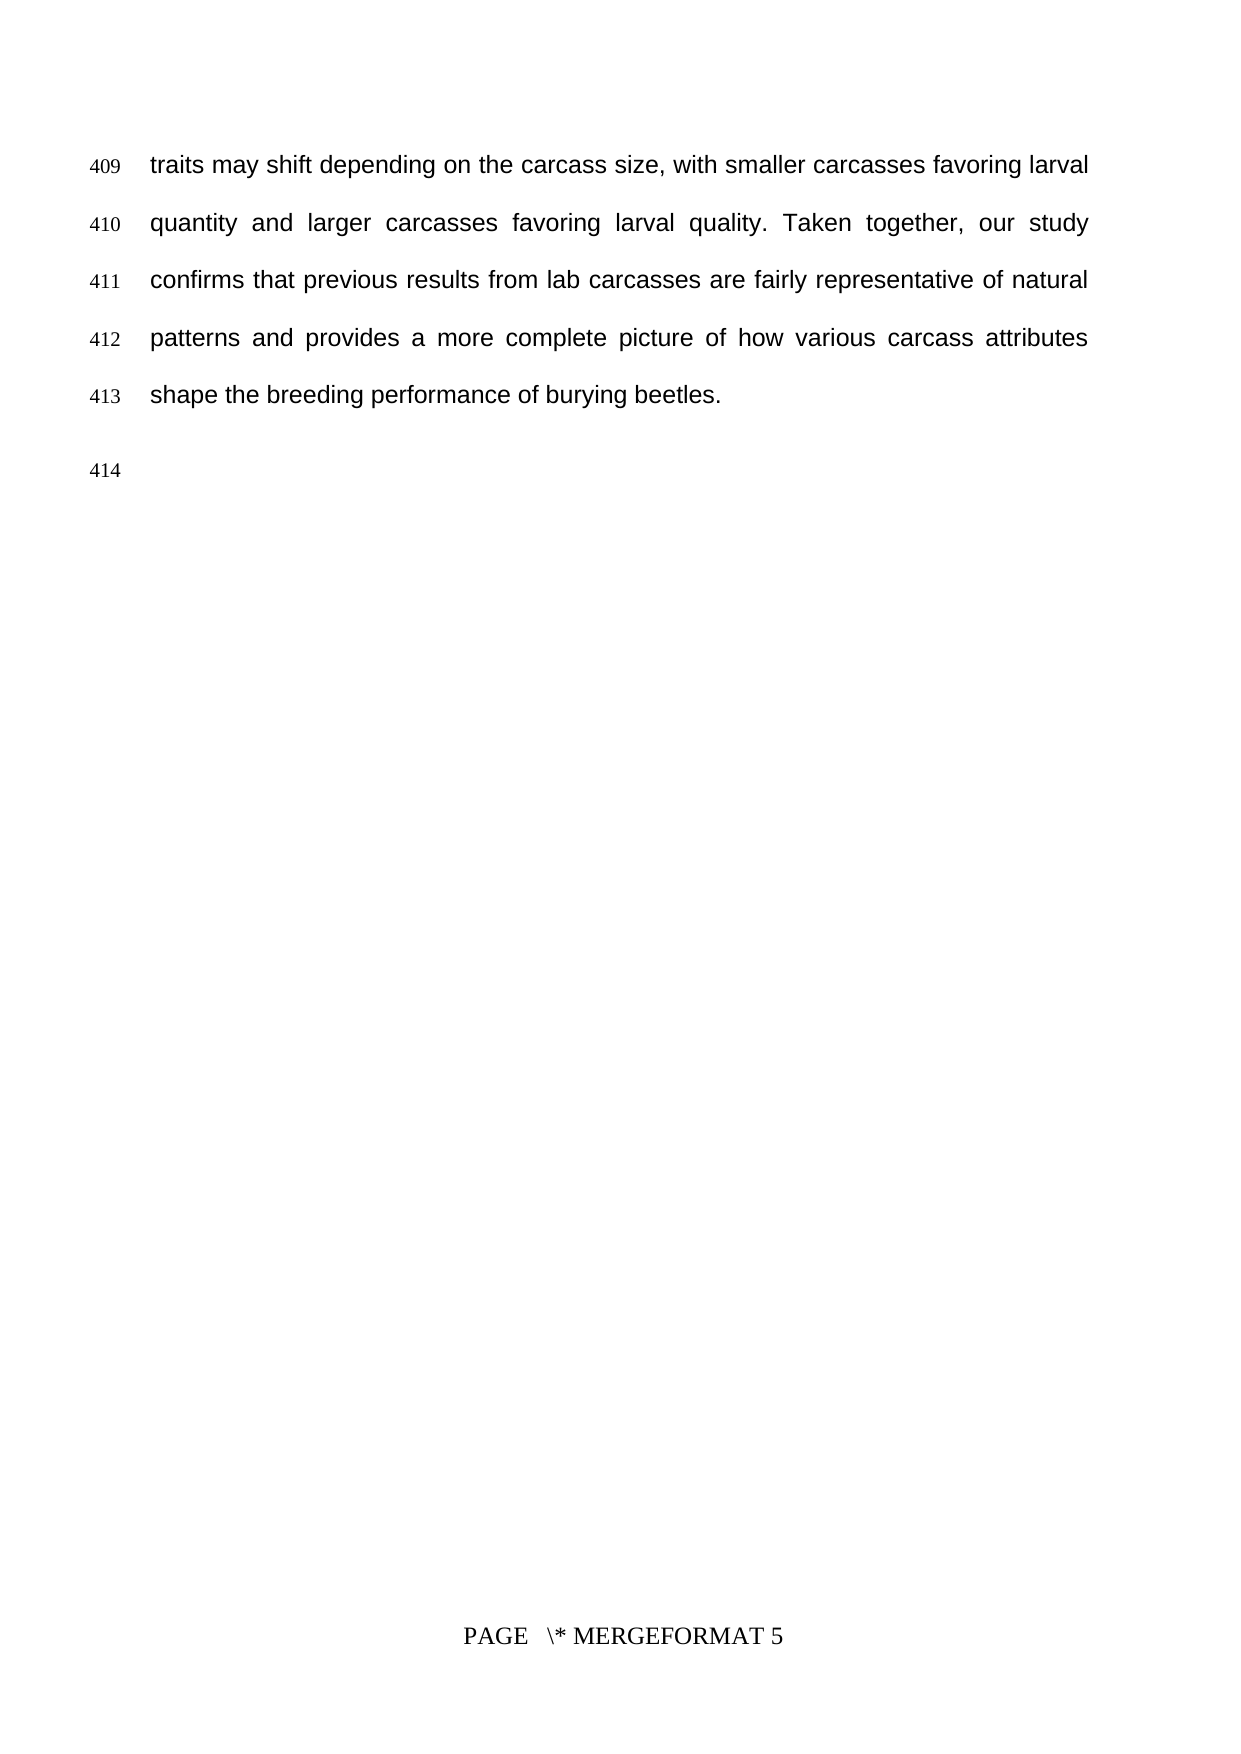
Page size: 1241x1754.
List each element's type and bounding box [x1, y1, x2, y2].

text [150, 150, 1090, 409]
